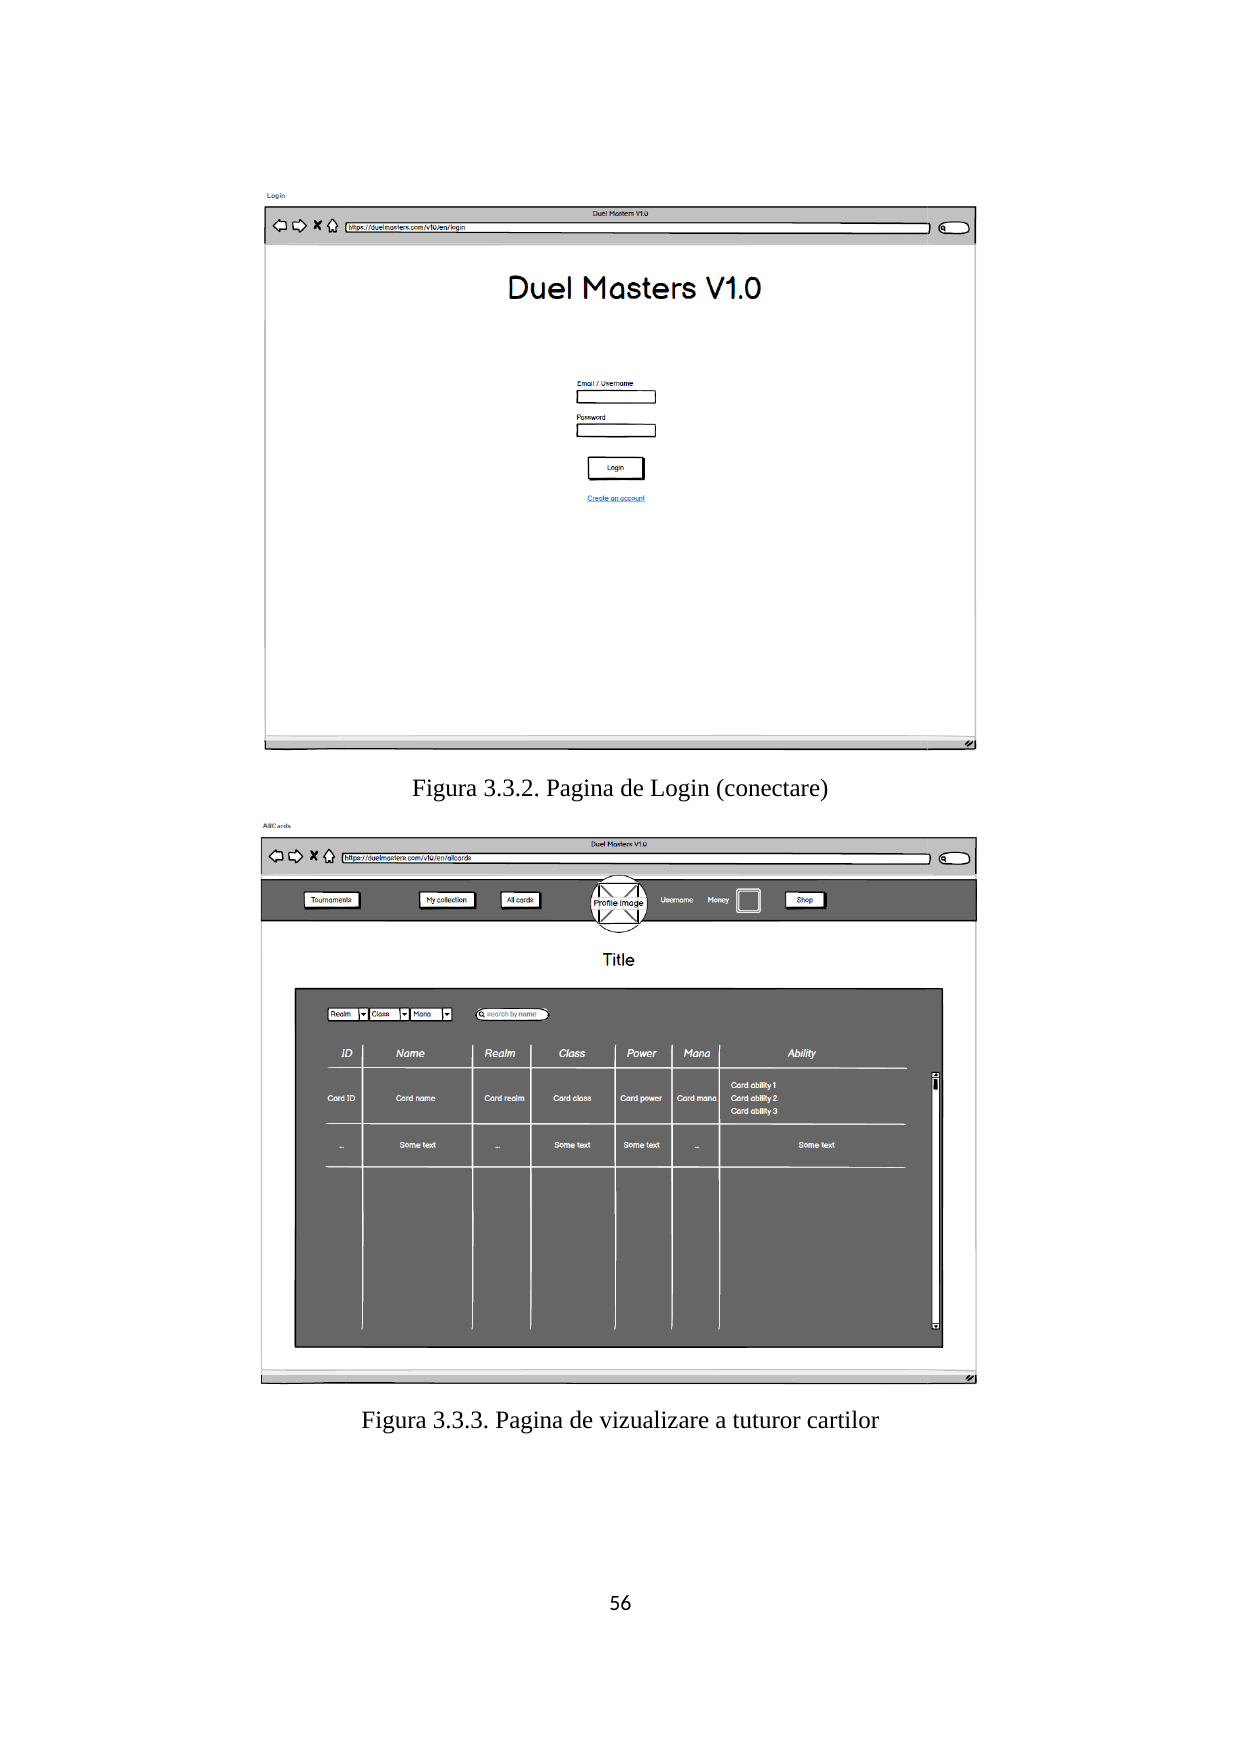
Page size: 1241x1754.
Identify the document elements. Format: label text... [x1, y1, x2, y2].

picture [260, 822, 980, 1385]
text Figura 3.3.2. Pagina de Login (conectare) [118, 773, 1122, 801]
picture [260, 189, 980, 752]
text Figura 3.3.3. Pagina de vizualizare a tuturor cartilor [118, 1406, 1122, 1434]
